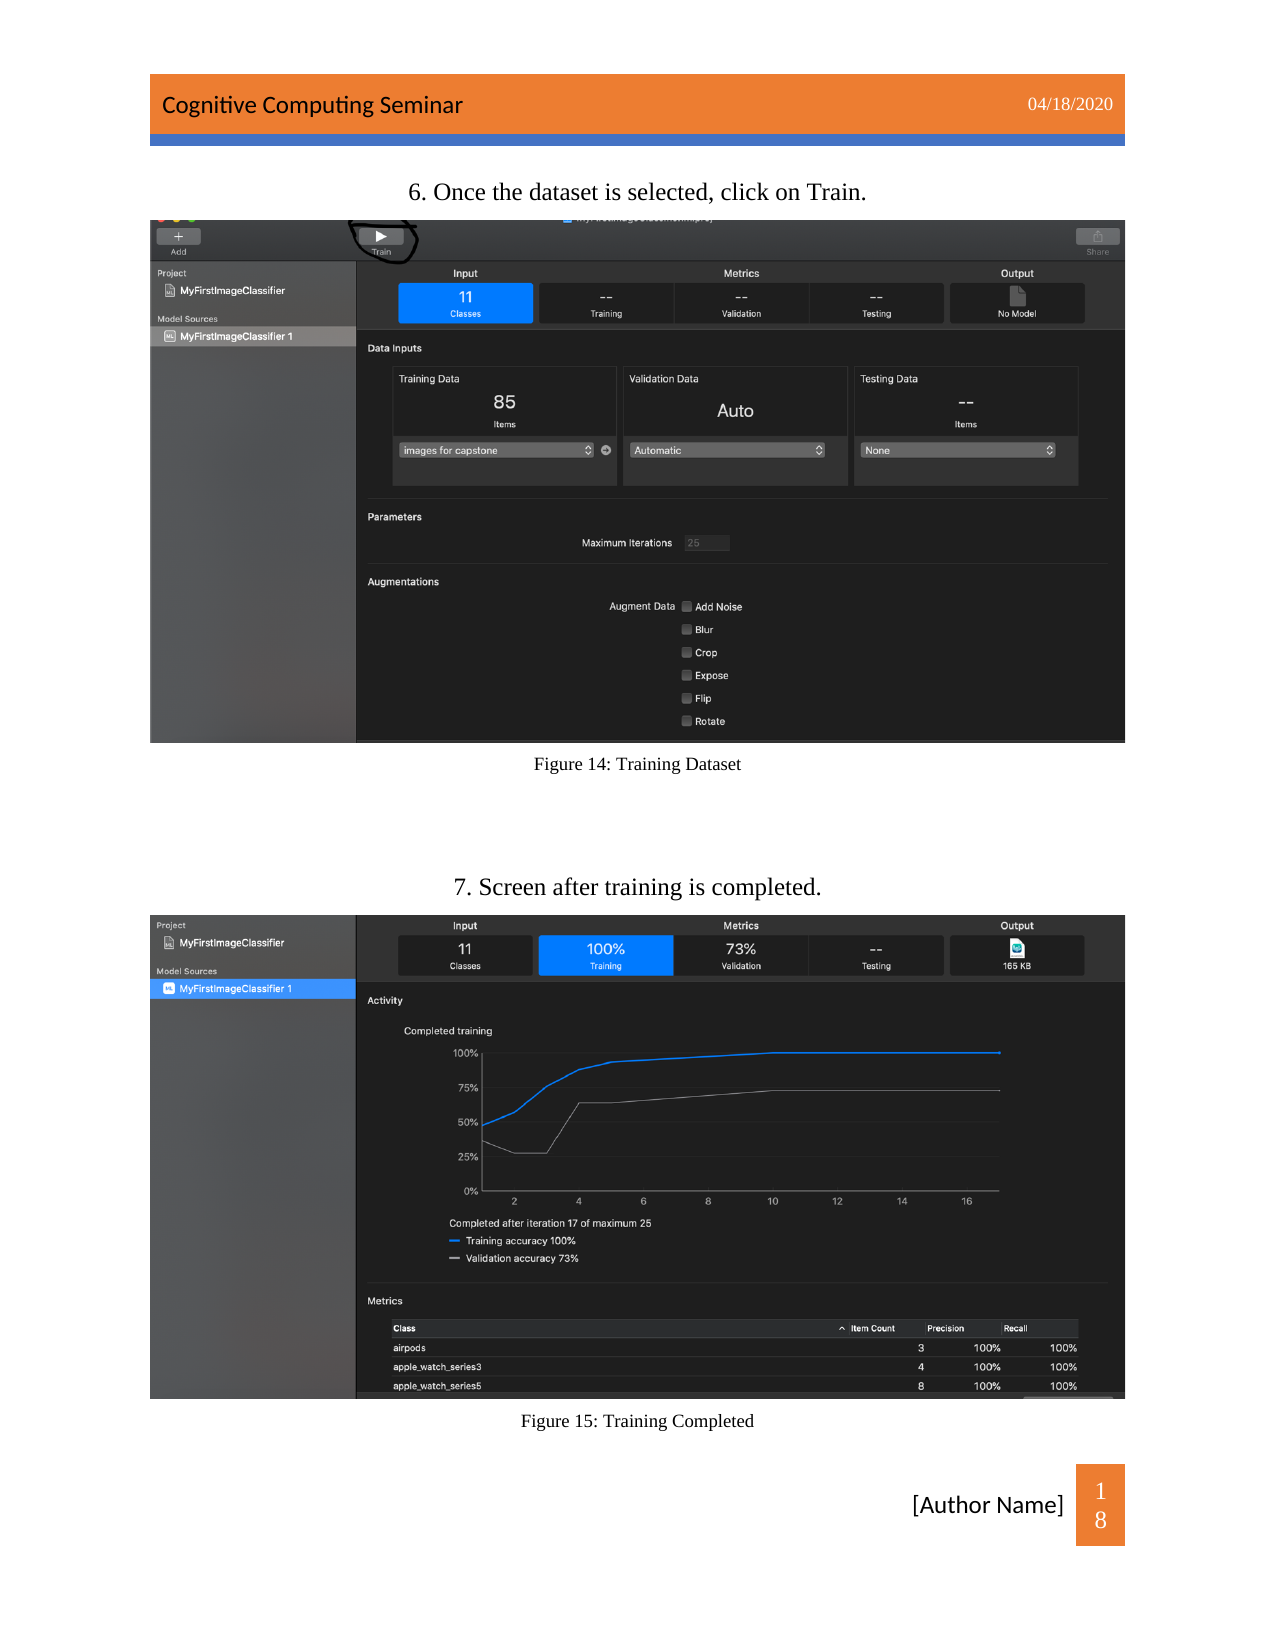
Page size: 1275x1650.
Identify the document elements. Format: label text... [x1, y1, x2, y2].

text 7. Screen after training is completed. Figure 15: Training Completed [150, 786, 1125, 915]
picture [150, 220, 1125, 743]
text 6. Once the dataset is selected, click on Train. Figure 14: Training Dataset [150, 177, 1125, 220]
picture [150, 915, 1125, 1399]
text 7. Screen after training is completed. Figure 15: Training Completed [150, 1399, 1125, 1431]
text 6. Once the dataset is selected, click on Train. Figure 14: Training Dataset [150, 743, 1125, 775]
